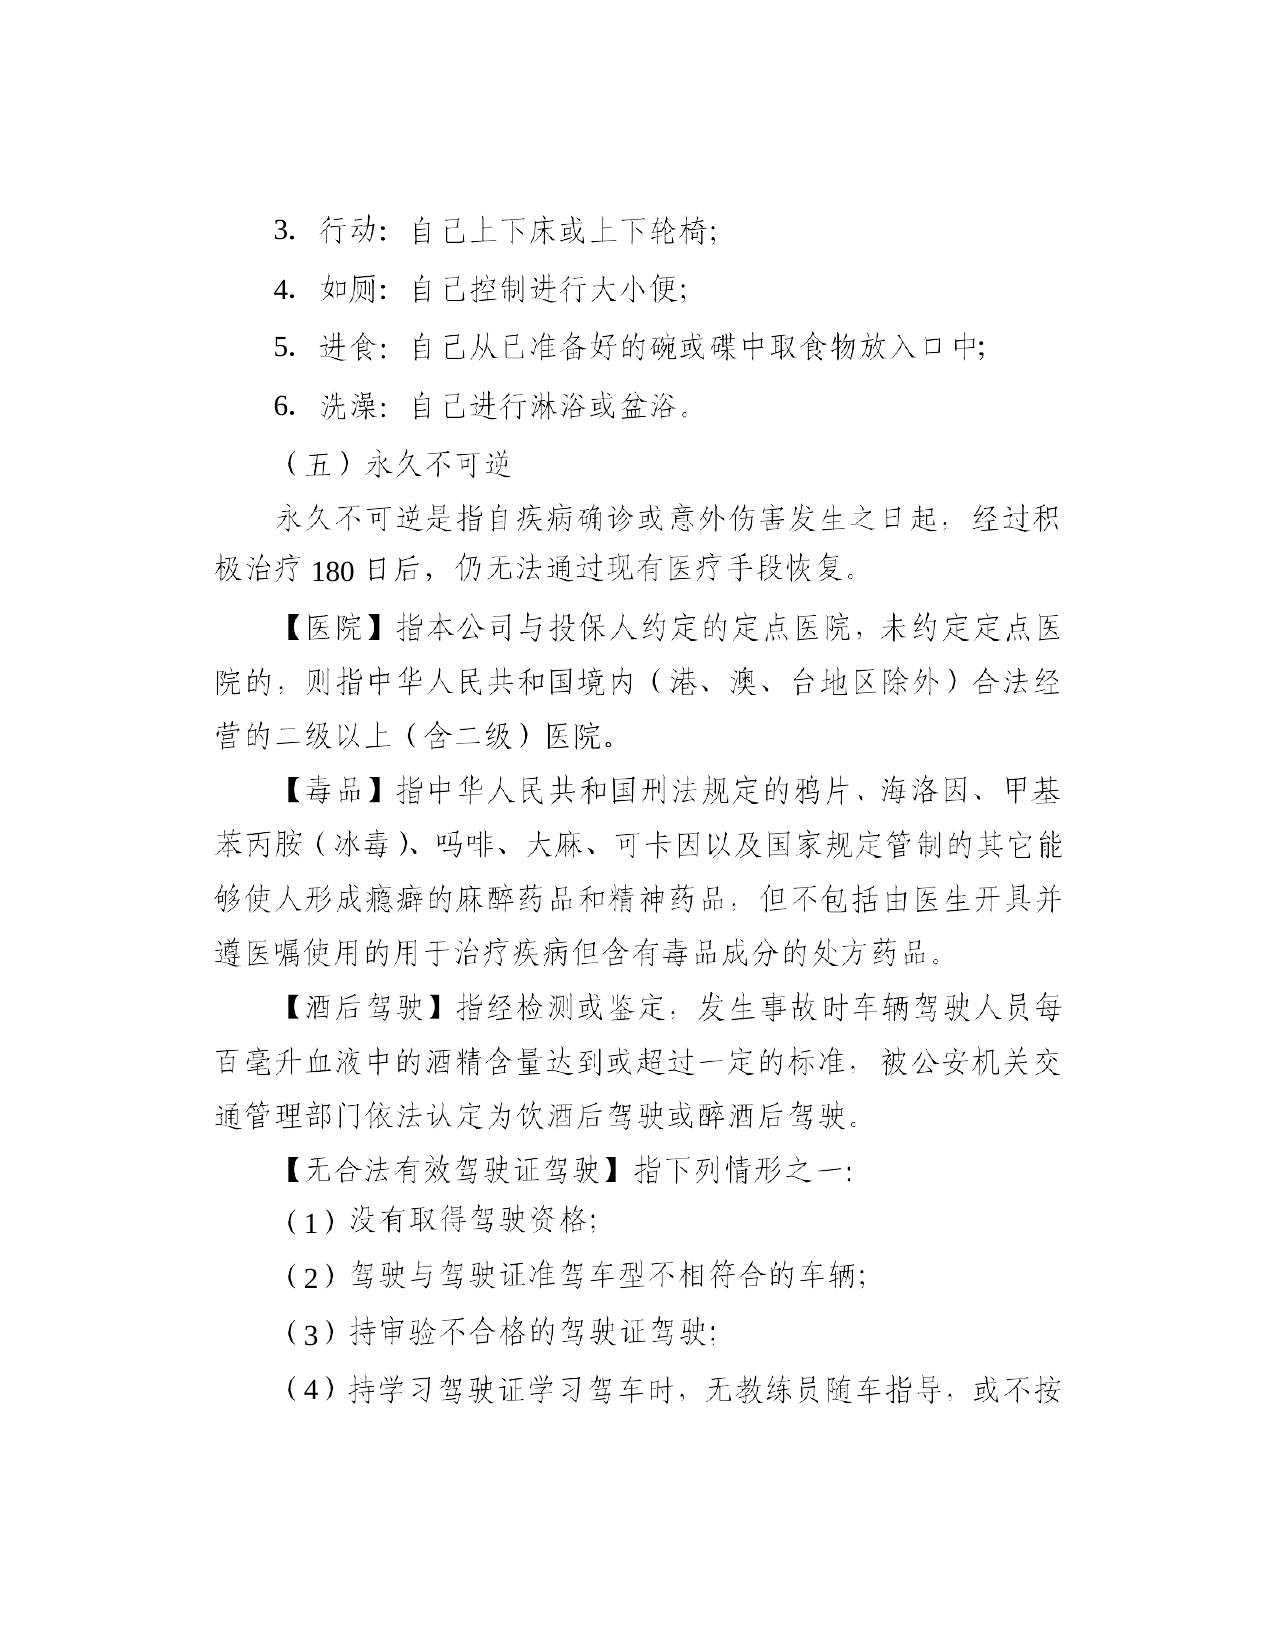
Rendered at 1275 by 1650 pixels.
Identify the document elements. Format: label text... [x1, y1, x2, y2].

picture [698, 992, 1062, 1022]
picture [215, 1100, 856, 1130]
picture [368, 614, 380, 640]
picture [485, 721, 512, 750]
picture [350, 1204, 595, 1233]
picture [319, 332, 385, 361]
text 1 [303, 1168, 1096, 1239]
picture [288, 992, 440, 1021]
picture [337, 612, 361, 641]
picture [455, 727, 480, 744]
picture [305, 453, 331, 476]
picture [973, 1375, 1061, 1404]
picture [444, 215, 715, 245]
picture [275, 503, 947, 532]
picture [760, 883, 1061, 913]
picture [215, 1046, 855, 1076]
picture [437, 830, 462, 858]
picture [634, 1154, 850, 1184]
picture [670, 666, 698, 695]
picture [414, 332, 430, 361]
picture [414, 274, 430, 303]
picture [444, 273, 685, 303]
picture [575, 721, 600, 750]
picture [414, 216, 430, 245]
picture [288, 1154, 616, 1184]
picture [288, 614, 299, 640]
picture [321, 391, 385, 420]
picture [1006, 776, 1026, 804]
picture [349, 1315, 715, 1346]
picture [348, 1374, 684, 1404]
picture [365, 449, 510, 478]
picture [444, 331, 941, 361]
picture [350, 1259, 864, 1289]
picture [706, 1374, 952, 1404]
picture [214, 553, 301, 582]
picture [394, 555, 419, 582]
picture [547, 722, 569, 749]
picture [216, 721, 390, 750]
picture [1031, 775, 1060, 804]
picture [730, 666, 756, 696]
picture [881, 775, 980, 804]
picture [880, 1046, 1060, 1076]
picture [444, 390, 687, 420]
picture [216, 667, 283, 696]
picture [396, 774, 863, 805]
picture [414, 391, 430, 420]
picture [423, 720, 452, 750]
picture [288, 775, 380, 804]
picture [972, 503, 1058, 532]
picture [467, 829, 493, 858]
picture [880, 612, 1060, 642]
picture [214, 828, 302, 858]
picture [308, 614, 330, 640]
picture [615, 829, 1062, 859]
picture [306, 666, 632, 696]
picture [334, 829, 388, 858]
picture [526, 830, 582, 858]
picture [793, 666, 938, 696]
picture [456, 992, 675, 1021]
picture [972, 667, 1059, 695]
picture [214, 883, 736, 913]
picture [455, 552, 853, 582]
picture [214, 937, 938, 967]
picture [954, 332, 975, 361]
picture [396, 612, 861, 642]
